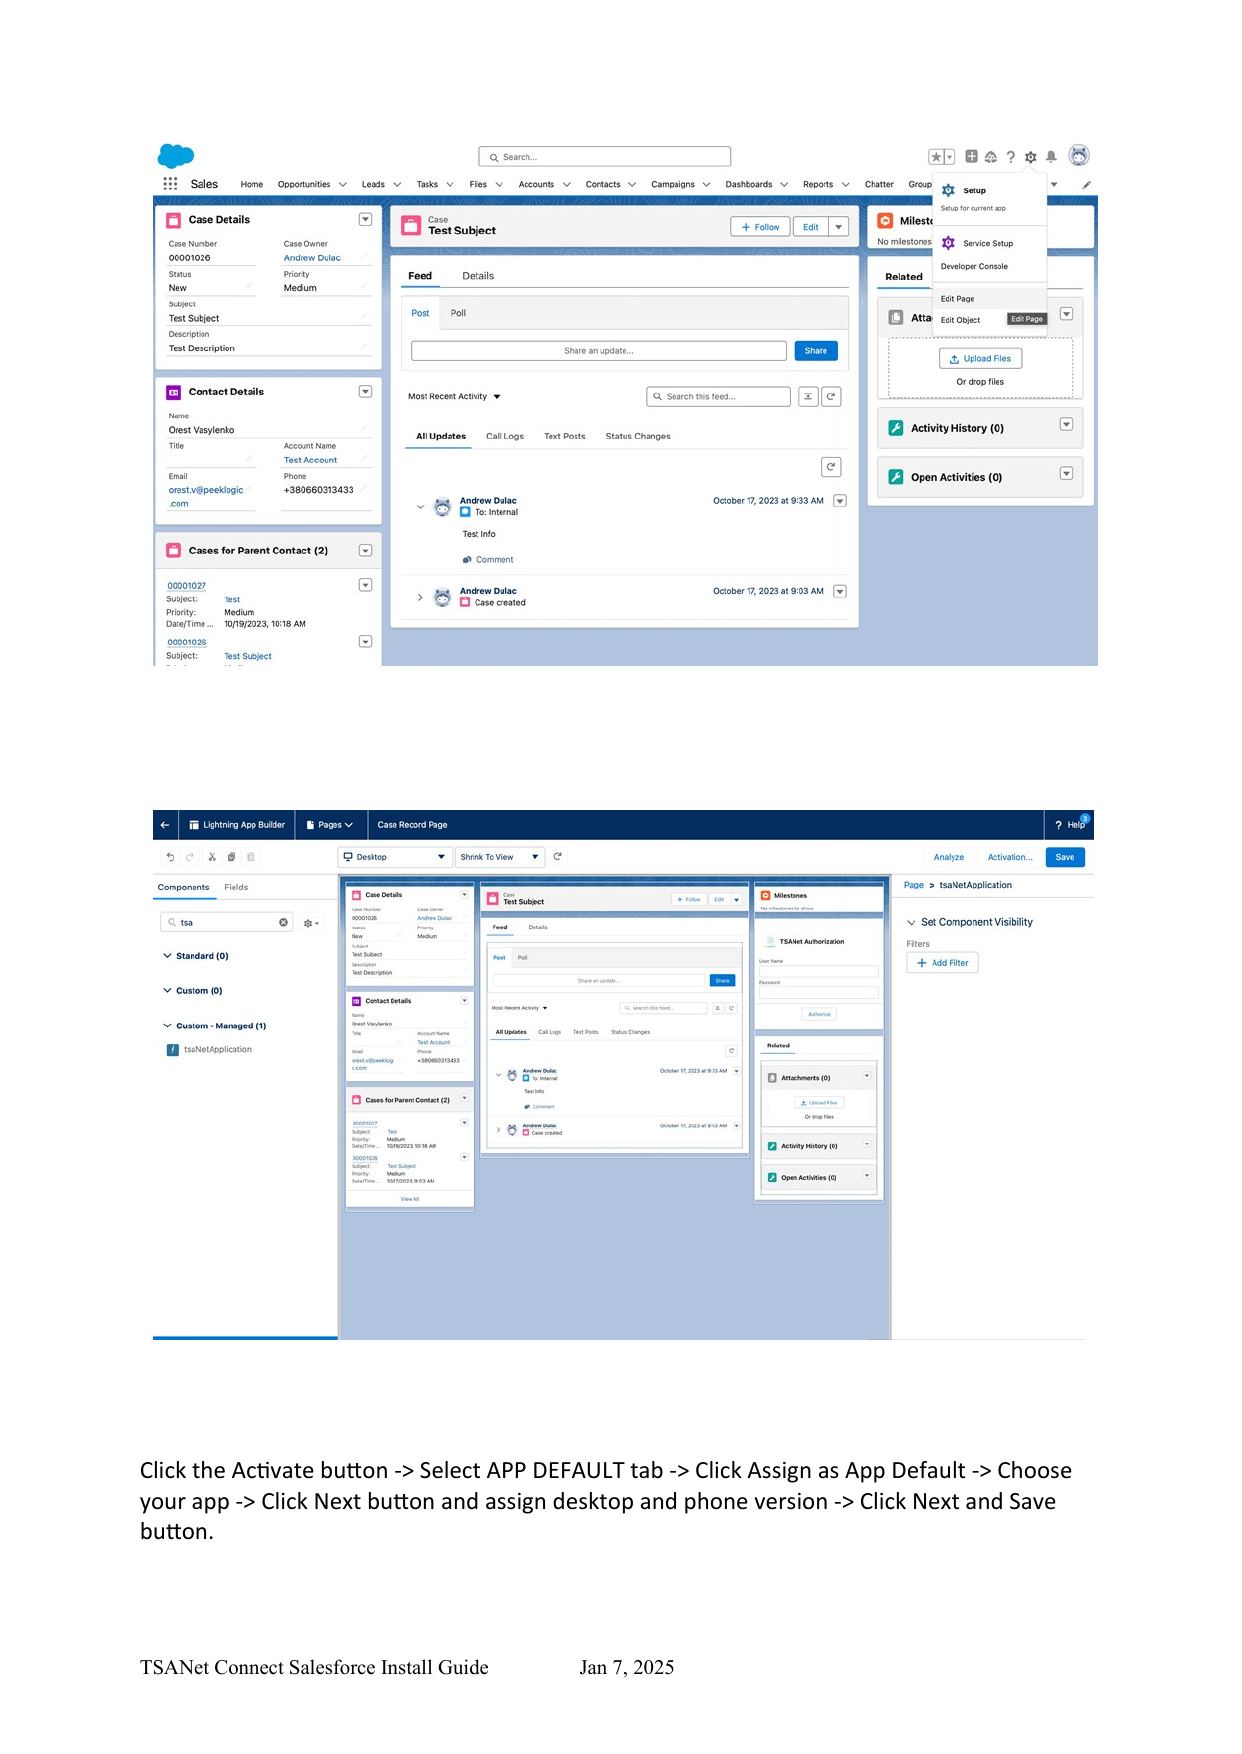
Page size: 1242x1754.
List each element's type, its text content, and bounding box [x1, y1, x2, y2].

picture [153, 810, 1094, 1340]
picture [153, 143, 1098, 666]
text Click the Activate button -> Select APP DEFAULT tab -> Click Assign as App Default -> Choose your app -> Click Next button and assign desktop and phone version -> Click Next and Save button. [139, 1455, 1104, 1546]
